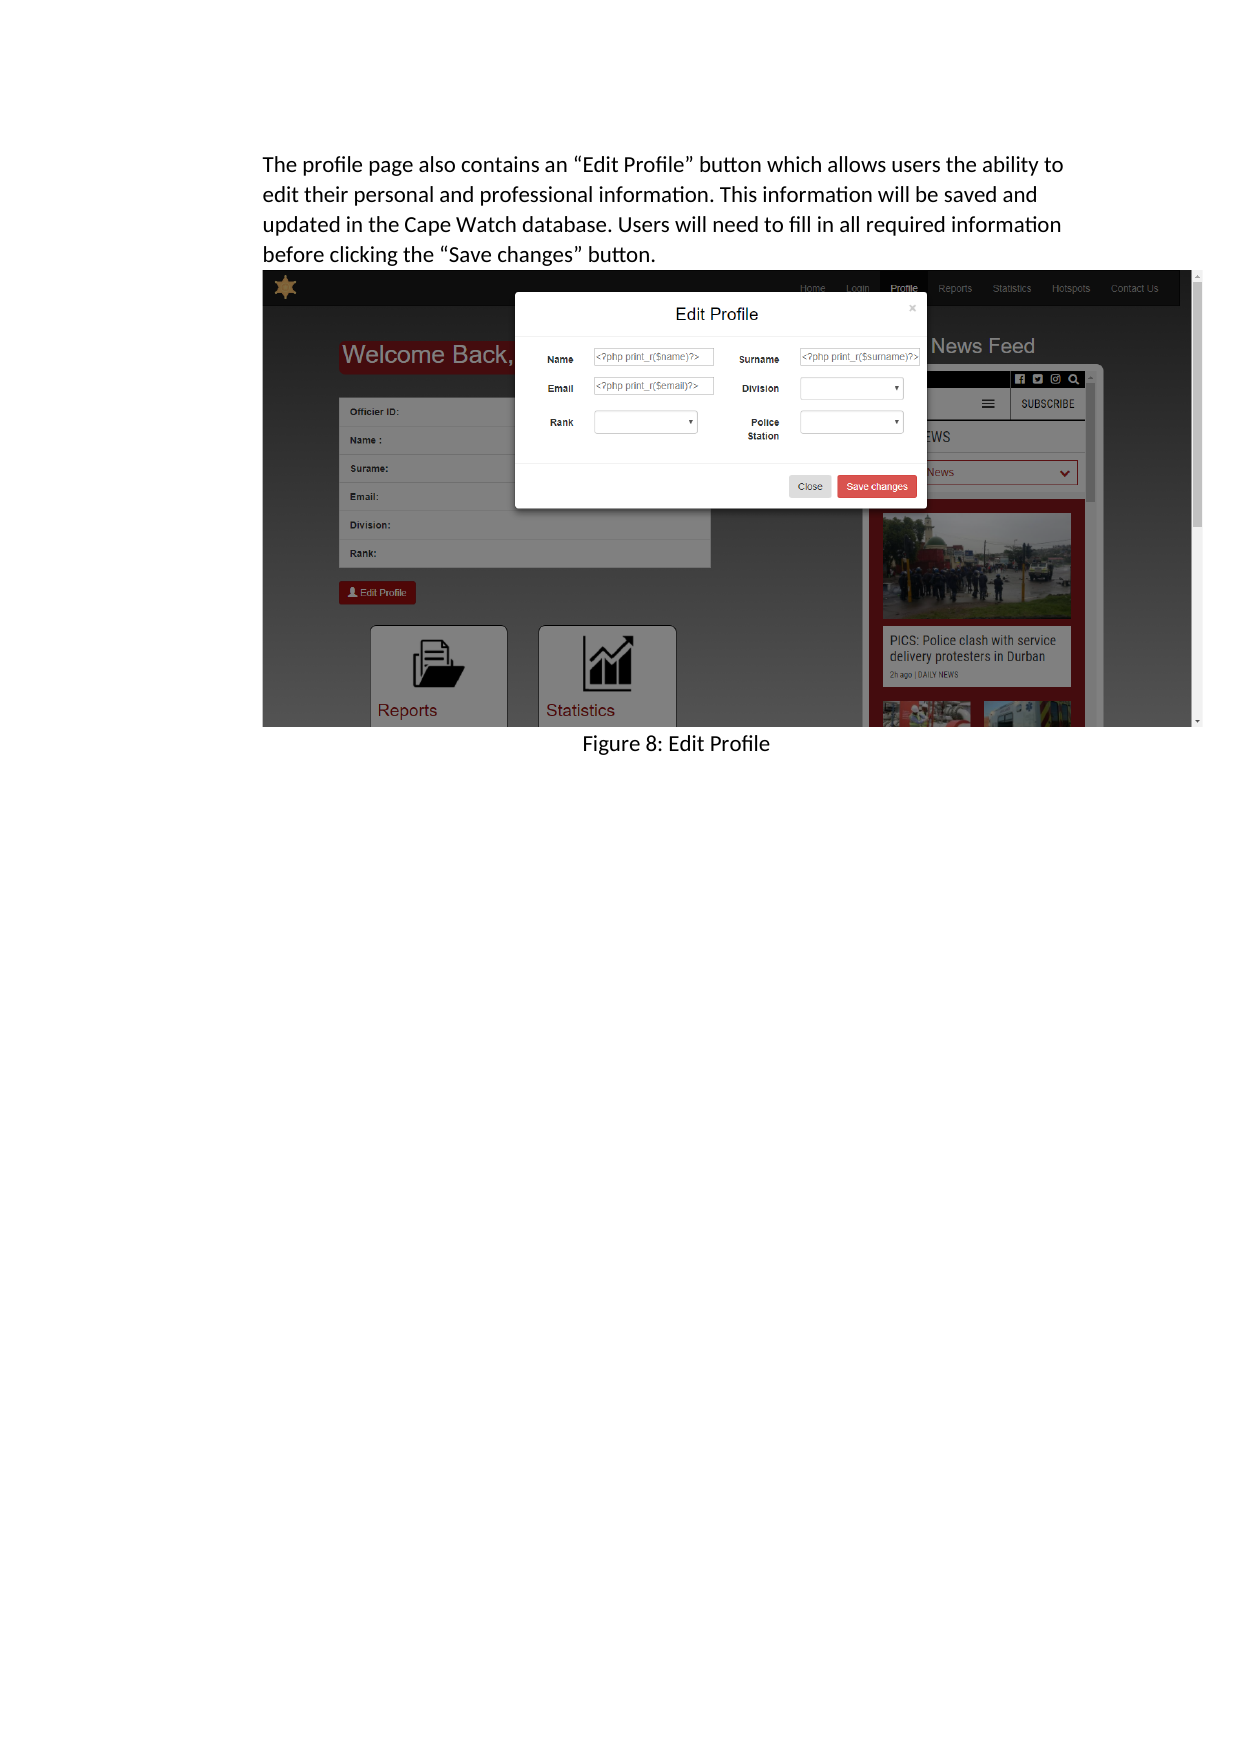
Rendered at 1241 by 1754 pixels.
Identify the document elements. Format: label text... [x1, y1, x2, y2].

picture [262, 270, 1203, 727]
list The profile page also contains an “Edit Profile” button which allows users the ability to edit their personal and professional information. This information will be saved and updated in the Cape Watch database. Users will need to fill in all required information before clicking the “Save changes” button. [262, 150, 1090, 269]
list Figure 8: Edit Profile [262, 729, 1090, 757]
